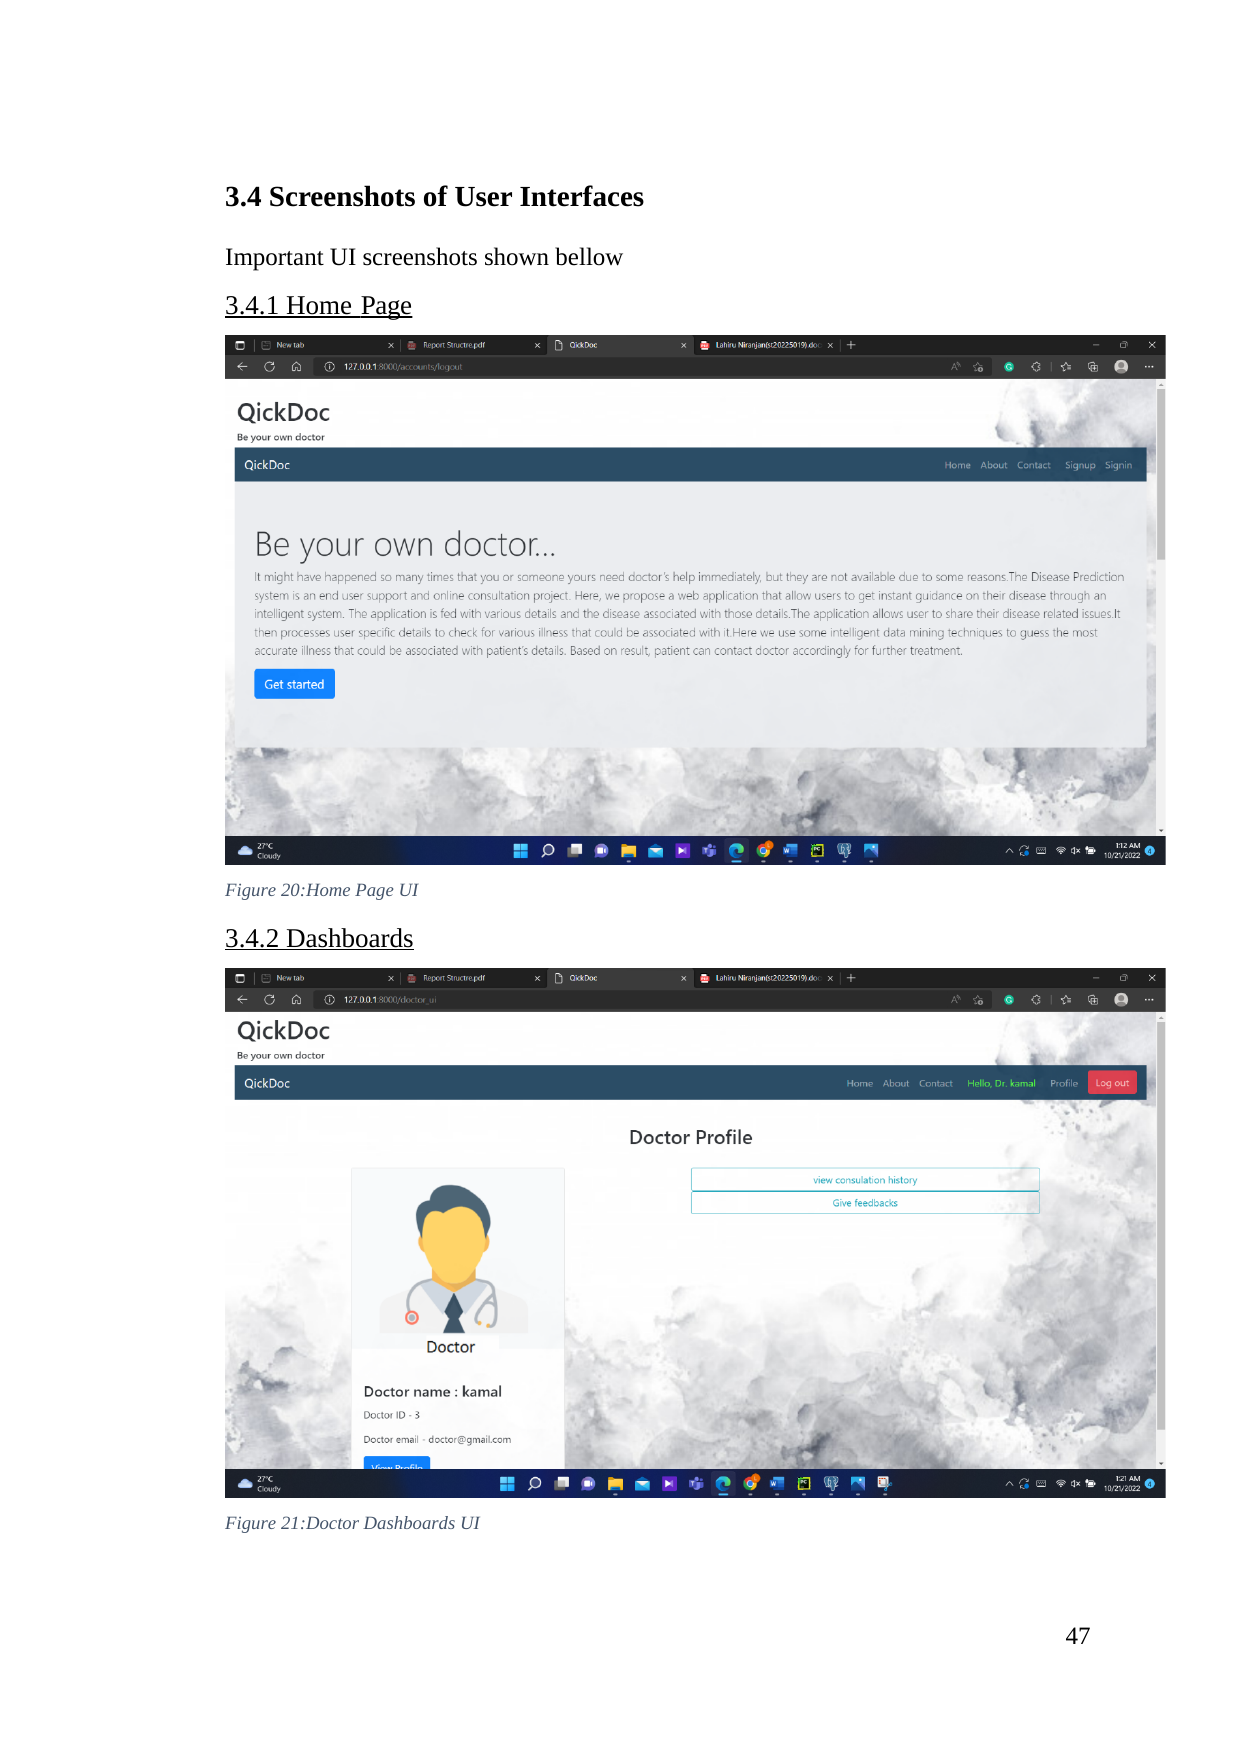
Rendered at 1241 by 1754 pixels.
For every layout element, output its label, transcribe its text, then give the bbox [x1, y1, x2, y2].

text Important UI screenshots shown bellow [225, 242, 1090, 271]
subtitle 3.4.2 Dashboards [225, 922, 1090, 953]
subtitle 3.4.1 Home Page [225, 289, 1090, 320]
picture [225, 968, 1166, 1498]
subtitle 3.4 Screenshots of User Interfaces [225, 179, 1090, 213]
picture [225, 335, 1166, 865]
